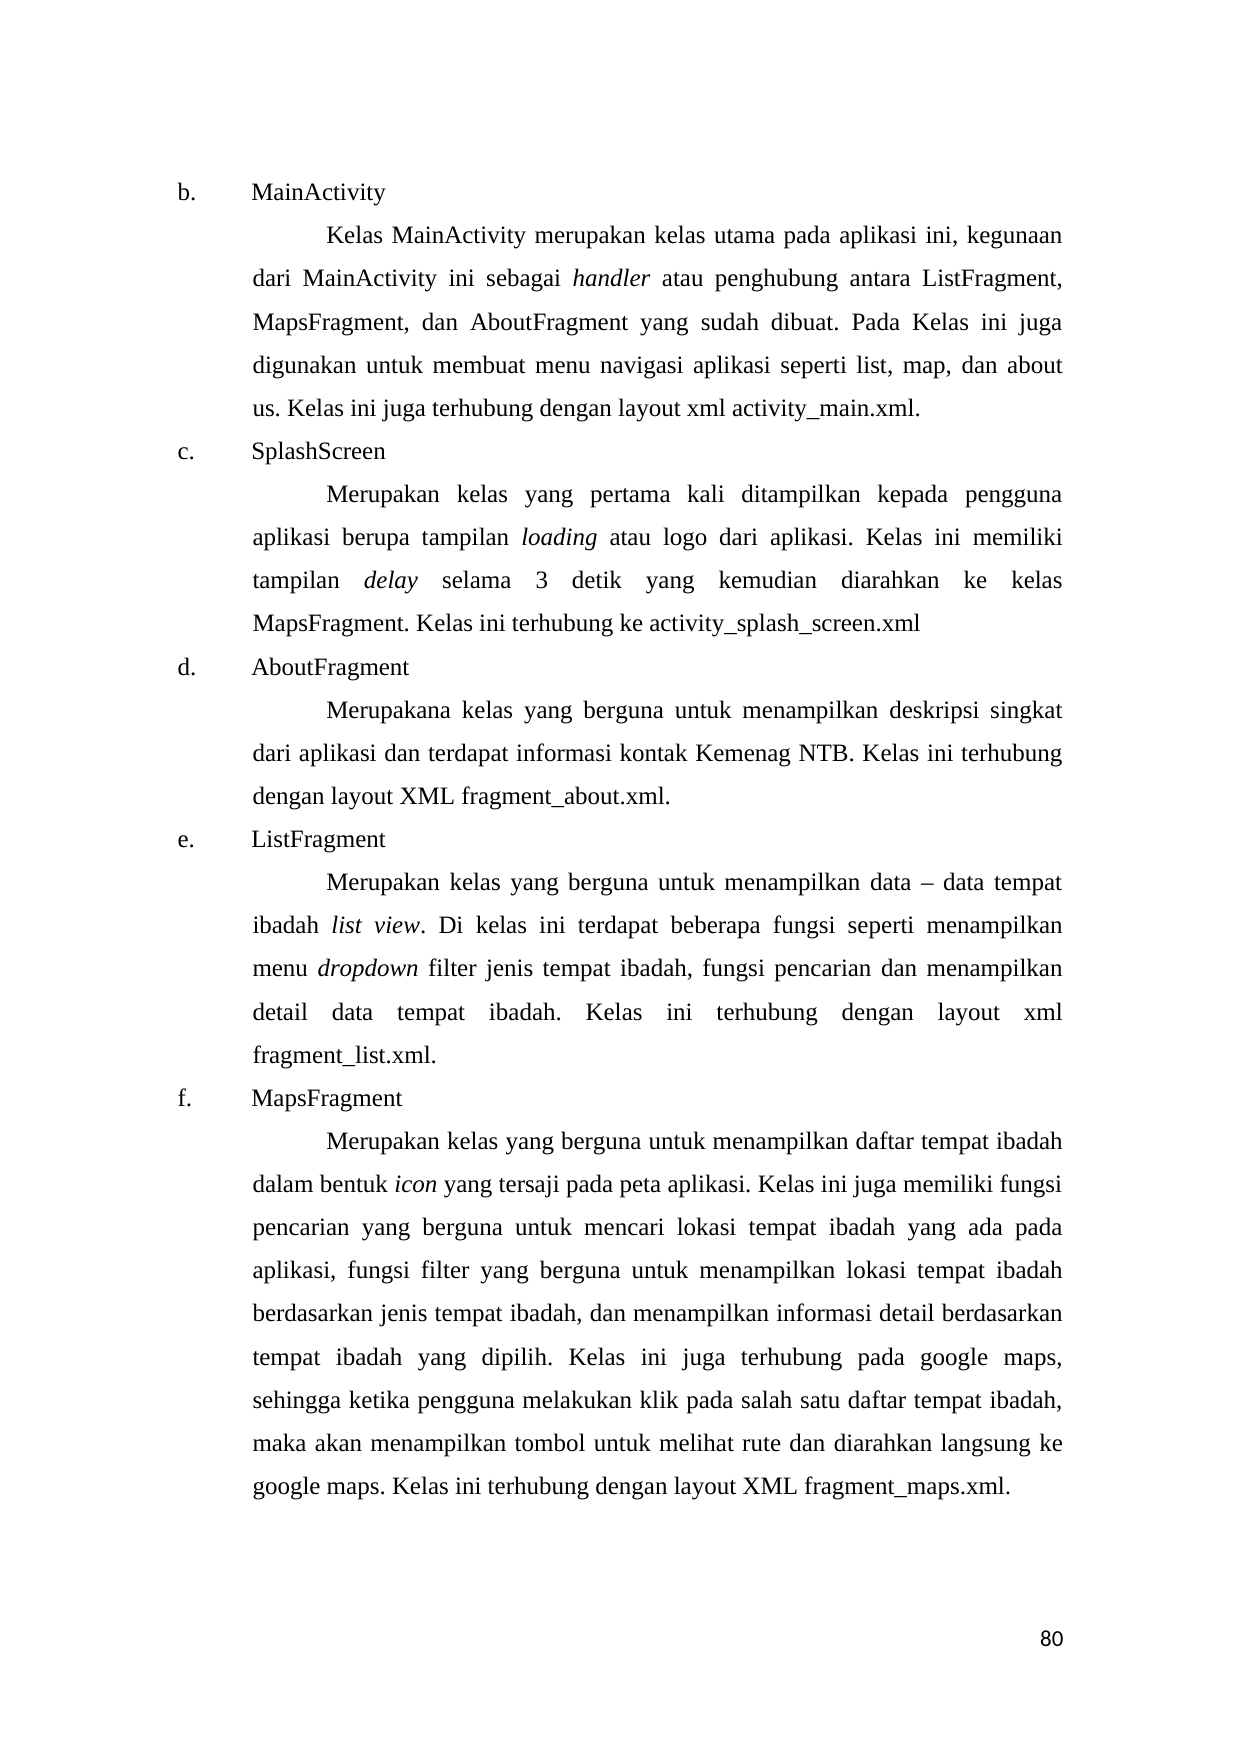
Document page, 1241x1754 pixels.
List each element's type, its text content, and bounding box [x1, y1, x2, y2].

list MainActivity [177, 177, 1063, 206]
list MapsFragment [177, 1083, 1063, 1112]
list ListFragment [177, 824, 1063, 853]
text Merupakan kelas yang pertama kali ditampilkan kepada pengguna aplikasi berupa tampilan loading atau logo dari aplikasi. Kelas ini memiliki tampilan delay selama 3 detik yang kemudian diarahkan ke kelas MapsFragment. Kelas ini terhubung ke activity_splash_screen.xml [252, 479, 1063, 637]
text Kelas MainActivity merupakan kelas utama pada aplikasi ini, kegunaan dari MainActivity ini sebagai handler atau penghubung antara ListFragment, MapsFragment, dan AboutFragment yang sudah dibuat. Pada Kelas ini juga digunakan untuk membuat menu navigasi aplikasi seperti list, map, dan about us. Kelas ini juga terhubung dengan layout xml activity_main.xml. [252, 220, 1063, 422]
text Merupakan kelas yang berguna untuk menampilkan data – data tempat ibadah list view. Di kelas ini terdapat beberapa fungsi seperti menampilkan menu dropdown filter jenis tempat ibadah, fungsi pencarian dan menampilkan detail data tempat ibadah. Kelas ini terhubung dengan layout xml fragment_list.xml. [252, 867, 1063, 1068]
list AboutFragment [177, 652, 1063, 680]
text Merupakana kelas yang berguna untuk menampilkan deskripsi singkat dari aplikasi dan terdapat informasi kontak Kemenag NTB. Kelas ini terhubung dengan layout XML fragment_about.xml. [252, 695, 1063, 810]
list SplashScreen [177, 436, 1063, 465]
text Merupakan kelas yang berguna untuk menampilkan daftar tempat ibadah dalam bentuk icon yang tersaji pada peta aplikasi. Kelas ini juga memiliki fungsi pencarian yang berguna untuk mencari lokasi tempat ibadah yang ada pada aplikasi, fungsi filter yang berguna untuk menampilkan lokasi tempat ibadah berdasarkan jenis tempat ibadah, dan menampilkan informasi detail berdasarkan tempat ibadah yang dipilih. Kelas ini juga terhubung pada google maps, sehingga ketika pengguna melakukan klik pada salah satu daftar tempat ibadah, maka akan menampilkan tombol untuk melihat rute dan diarahkan langsung ke google maps. Kelas ini terhubung dengan layout XML fragment_maps.xml. [252, 1126, 1063, 1500]
